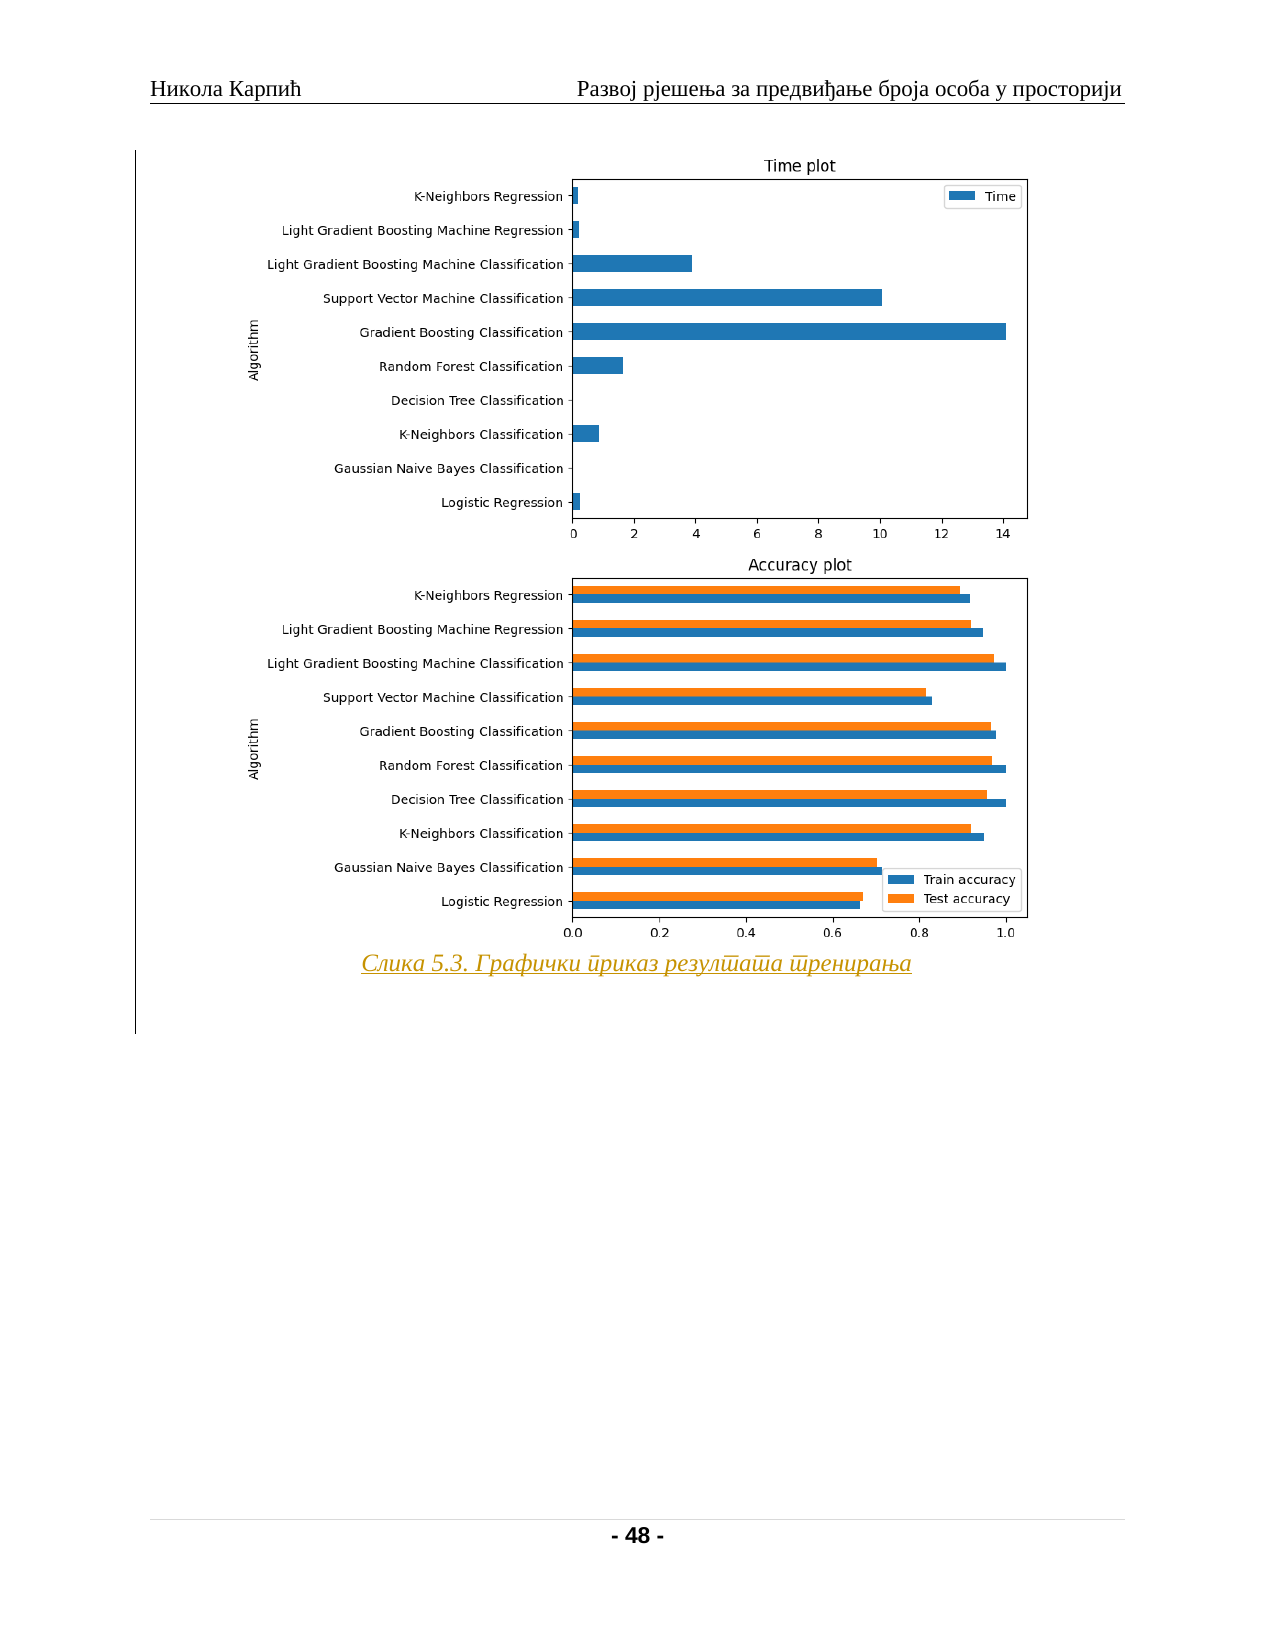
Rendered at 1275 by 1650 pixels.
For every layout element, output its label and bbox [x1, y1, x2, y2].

picture [239, 150, 1036, 948]
